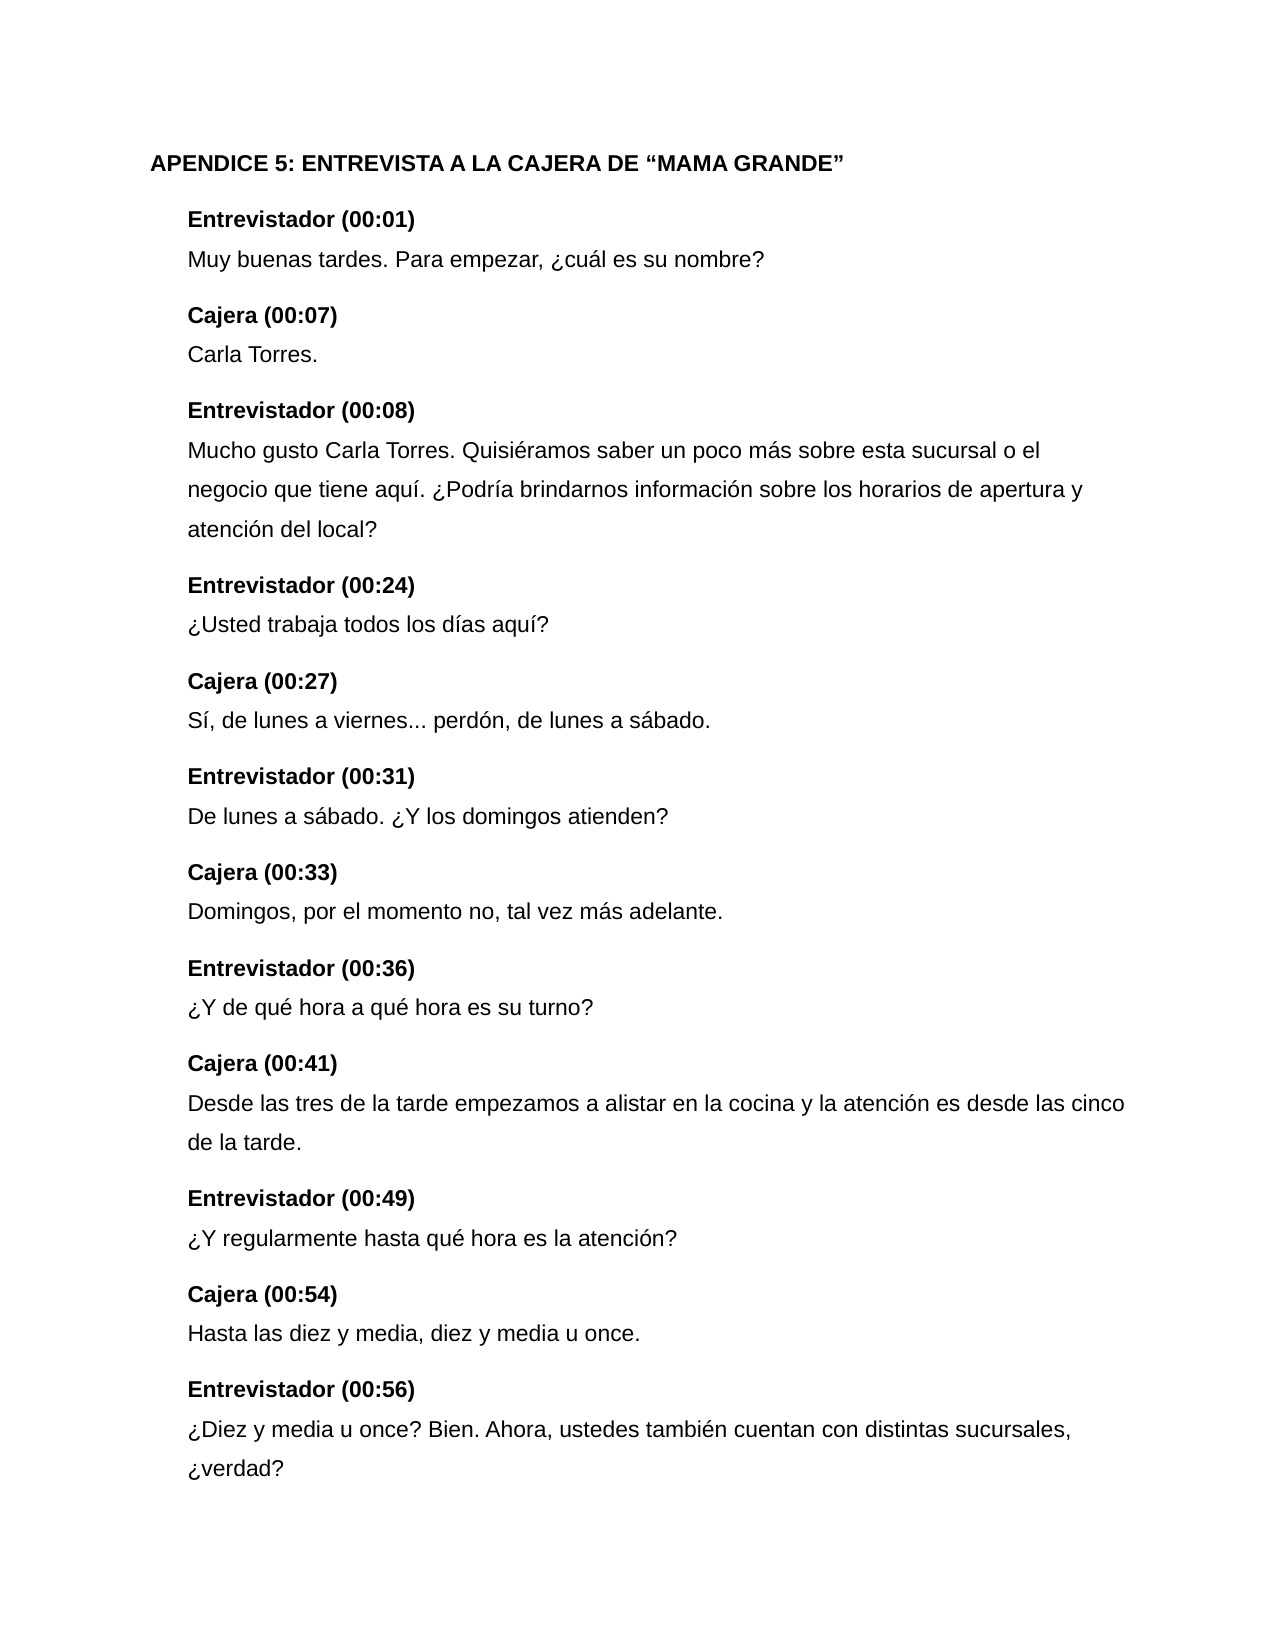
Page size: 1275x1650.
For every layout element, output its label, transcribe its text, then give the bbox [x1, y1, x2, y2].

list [150, 1376, 1125, 1482]
list Cajera (00:07) Carla Torres. [150, 302, 1125, 368]
list Entrevistador (00:01) Muy buenas tardes. Para empezar, ¿cuál es su nombre? [150, 206, 1125, 272]
list Entrevistador (00:49) ¿Y regularmente hasta qué hora es la atención? [150, 1185, 1125, 1251]
list Cajera (00:54) Hasta las diez y media, diez y media u once. [150, 1281, 1125, 1347]
list Cajera (00:41) Desde las tres de la tarde empezamos a alistar en la cocina y la atención es desde las cinco de la tarde. [150, 1050, 1125, 1155]
list Entrevistador (00:31) De lunes a sábado. ¿Y los domingos atienden? [150, 763, 1125, 829]
list Entrevistador (00:24) ¿Usted trabaja todos los días aquí? [150, 572, 1125, 638]
list Entrevistador (00:36) ¿Y de qué hora a qué hora es su turno? [150, 954, 1125, 1020]
text APENDICE 5: ENTREVISTA A LA CAJERA DE “MAMA GRANDE” [150, 150, 1125, 176]
list Entrevistador (00:08) Mucho gusto Carla Torres. Quisiéramos saber un poco más sobre esta sucursal o el negocio que tiene aquí. ¿Podría brindarnos información sobre los horarios de apertura y atención del local? [150, 397, 1125, 542]
list Cajera (00:27) Sí, de lunes a viernes... perdón, de lunes a sábado. [150, 668, 1125, 733]
list Cajera (00:33) Domingos, por el momento no, tal vez más adelante. [150, 859, 1125, 925]
